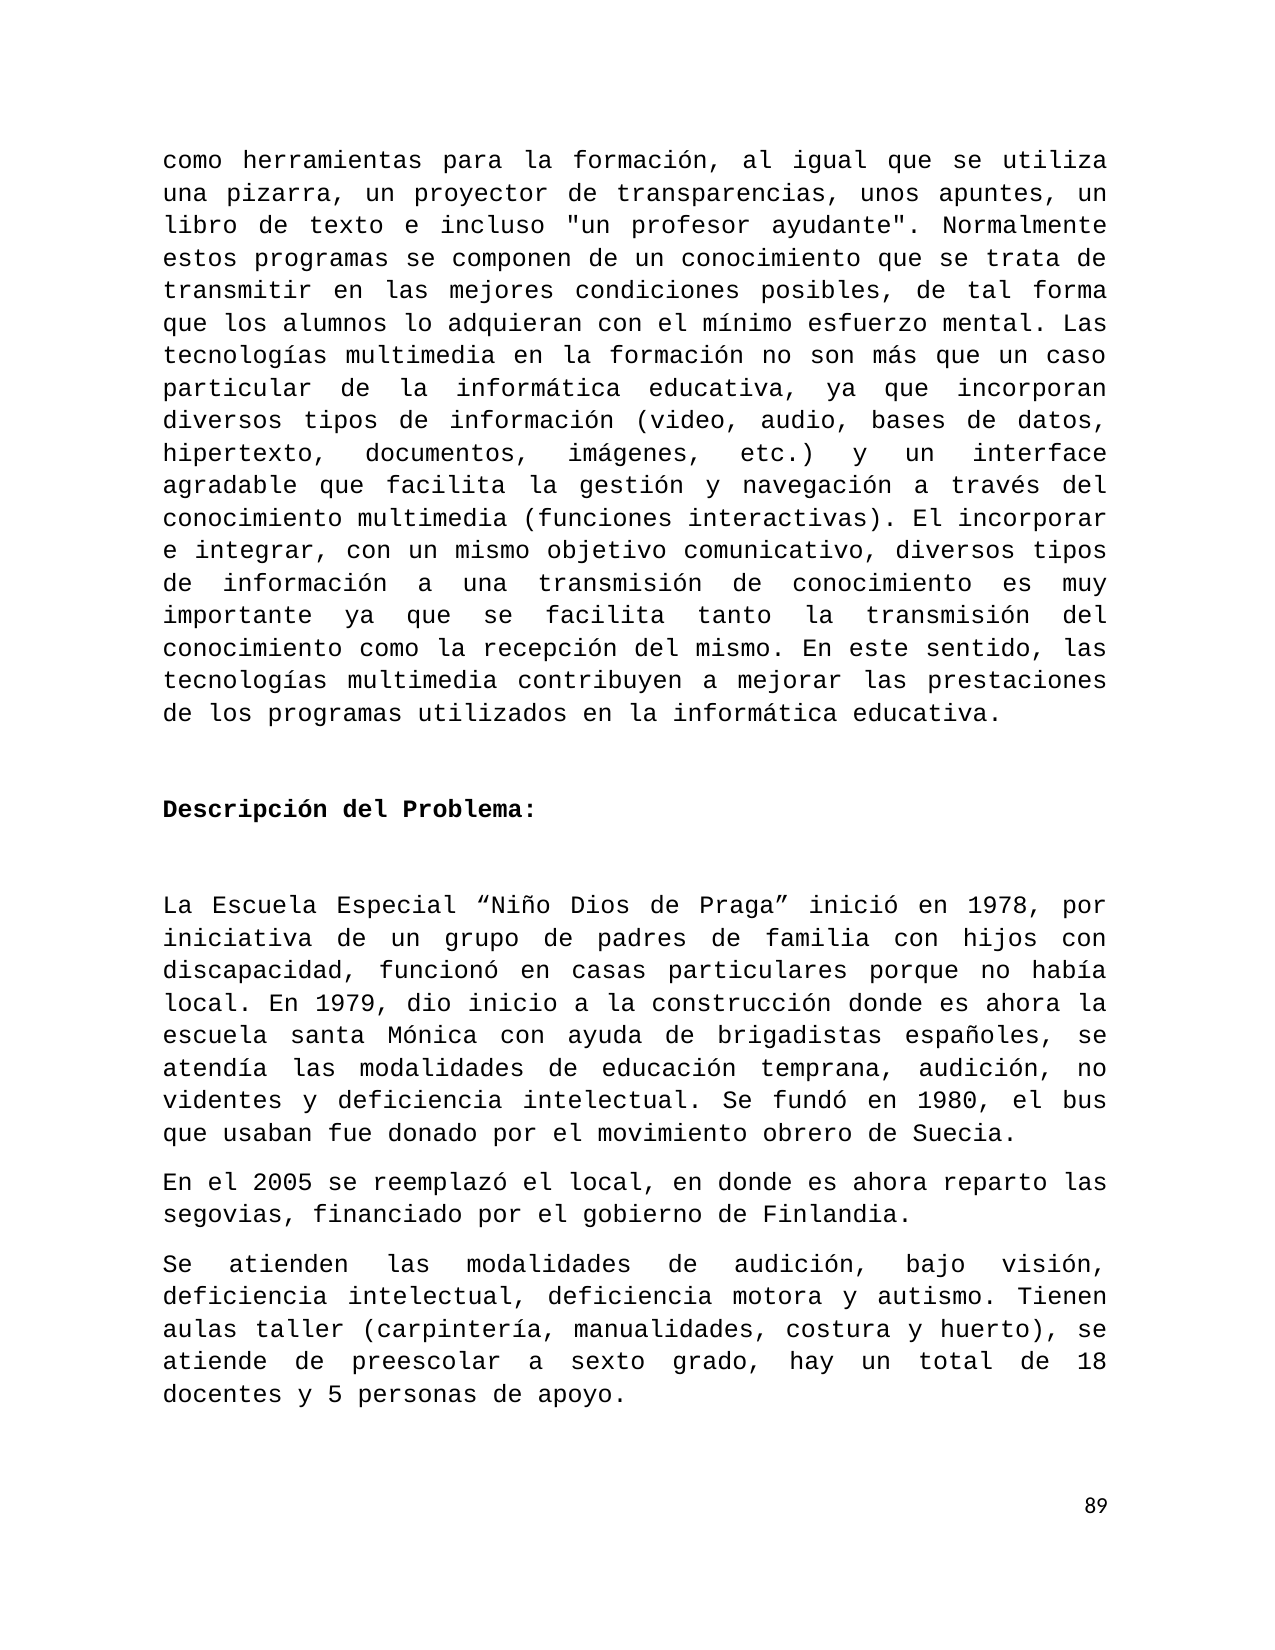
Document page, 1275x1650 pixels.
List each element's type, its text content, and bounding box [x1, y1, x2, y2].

text En el 2005 se reemplazó el local, en donde es ahora reparto las segovias, financiado por el gobierno de Finlandia. [162, 1169, 1107, 1230]
text La Escuela Especial “Niño Dios de Praga” inició en 1978, por iniciativa de un grupo de padres de familia con hijos con discapacidad, funcionó en casas particulares porque no había local. En 1979, dio inicio a la construcción donde es ahora la escuela santa Mónica con ayuda de brigadistas españoles, se atendía las modalidades de educación temprana, audición, no videntes y deficiencia intelectual. Se fundó en 1980, el bus que usaban fue donado por el movimiento obrero de Suecia. [162, 893, 1107, 1149]
text Descripción del Problema: [162, 796, 1107, 825]
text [162, 148, 1107, 728]
text Se atienden las modalidades de audición, bajo visión, deficiencia intelectual, deficiencia motora y autismo. Tienen aulas taller (carpintería, manualidades, costura y huerto), se atiende de preescolar a sexto grado, hay un total de 18 docentes y 5 personas de apoyo. [162, 1251, 1107, 1409]
